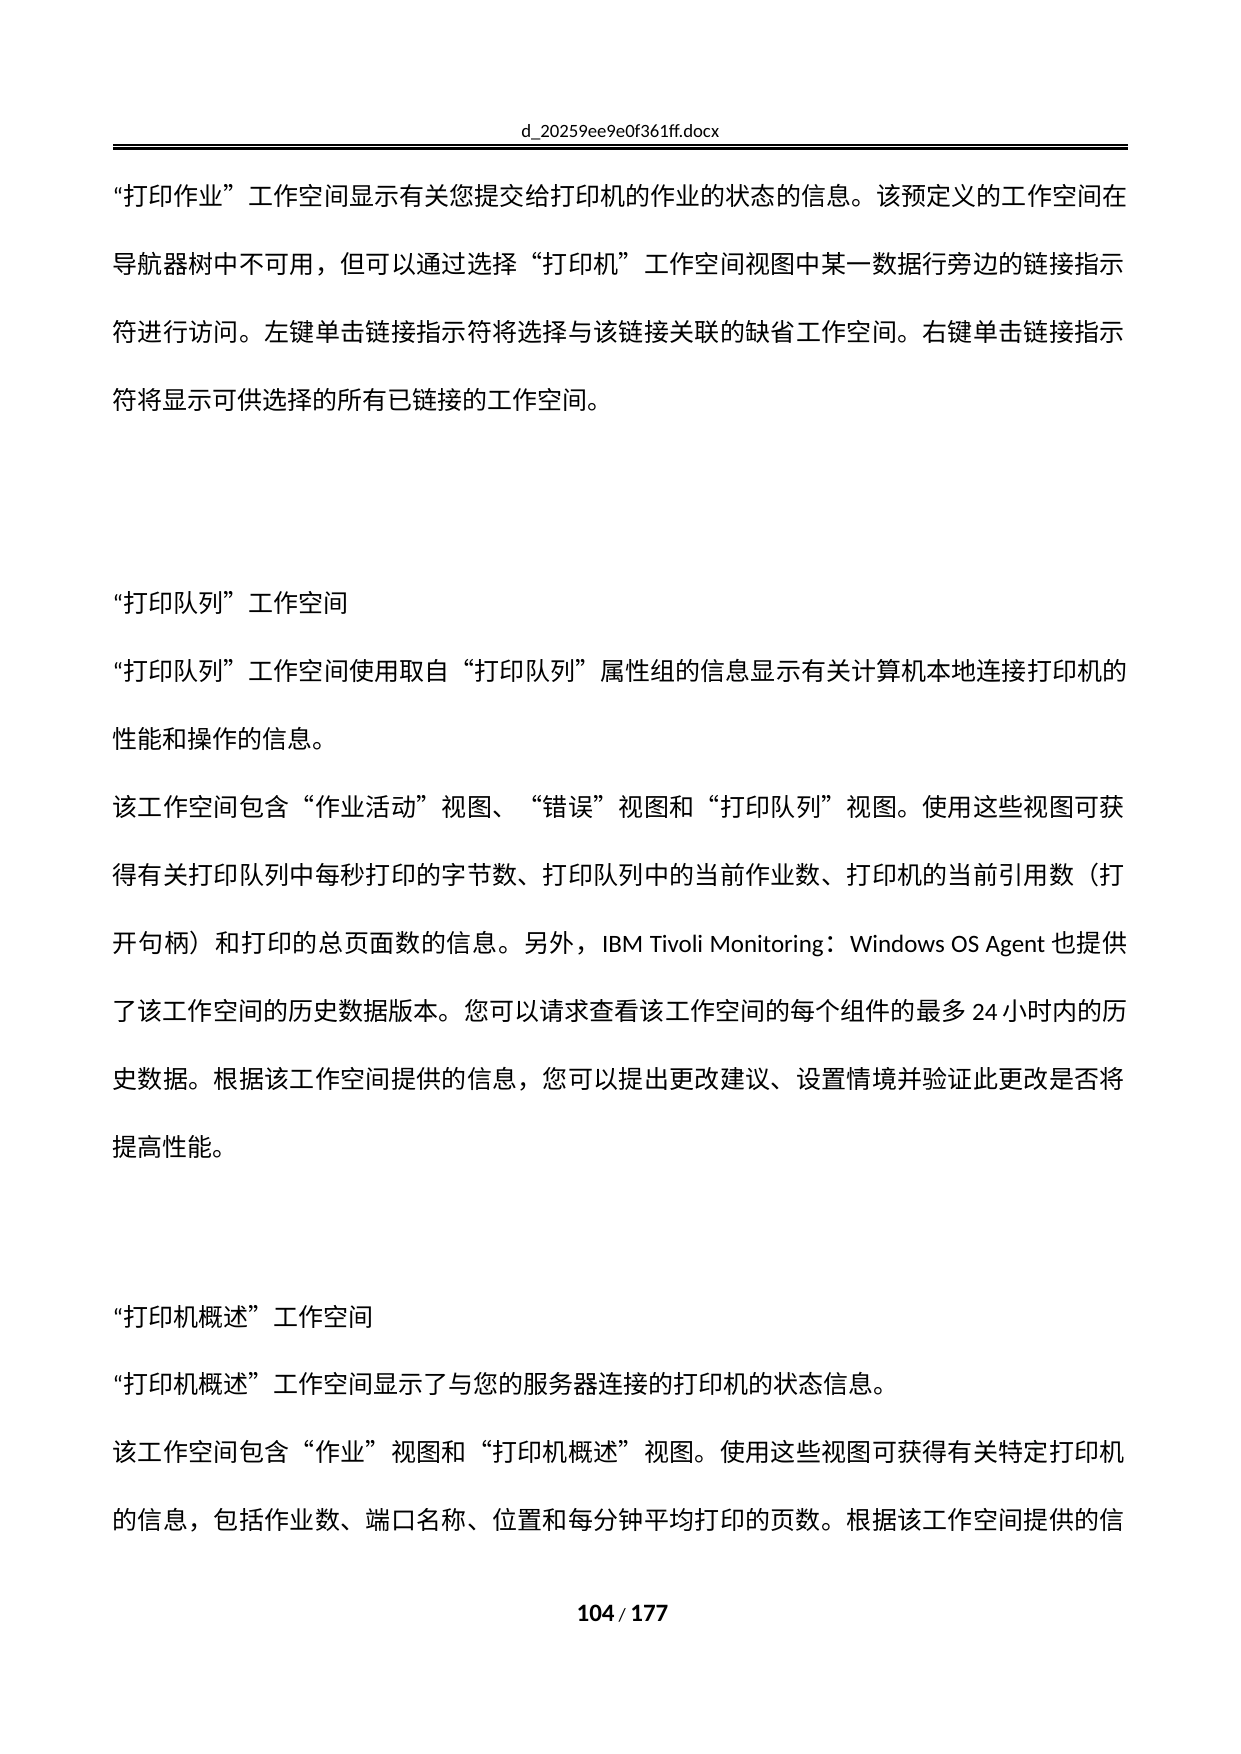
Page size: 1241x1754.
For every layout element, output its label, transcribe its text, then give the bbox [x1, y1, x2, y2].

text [112, 1417, 1128, 1553]
text “打印队列”工作空间使用取自“打印队列”属性组的信息显示有关计算机本地连接打印机的性能和操作的信息。 [112, 636, 1128, 772]
text 该工作空间包含“作业活动”视图、“错误”视图和“打印队列”视图。使用这些视图可获得有关打印队列中每秒打印的字节数、打印队列中的当前作业数、打印机的当前引用数（打开句柄）和打印的总页面数的信息。另外，IBM Tivoli Monitoring：Windows OS Agent也提供了该工作空间的历史数据版本。您可以请求查看该工作空间的每个组件的最多24小时内的历史数据。根据该工作空间提供的信息，您可以提出更改建议、设置情境并验证此更改是否将提高性能。 [112, 772, 1128, 1179]
text “打印队列”工作空间 [112, 568, 1128, 636]
text “打印作业”工作空间显示有关您提交给打印机的作业的状态的信息。该预定义的工作空间在导航器树中不可用，但可以通过选择“打印机”工作空间视图中某一数据行旁边的链接指示符进行访问。左键单击链接指示符将选择与该链接关联的缺省工作空间。右键单击链接指示符将显示可供选择的所有已链接的工作空间。 [112, 161, 1128, 432]
text “打印机概述”工作空间 [112, 1281, 1128, 1349]
text “打印机概述”工作空间显示了与您的服务器连接的打印机的状态信息。 [112, 1349, 1128, 1417]
